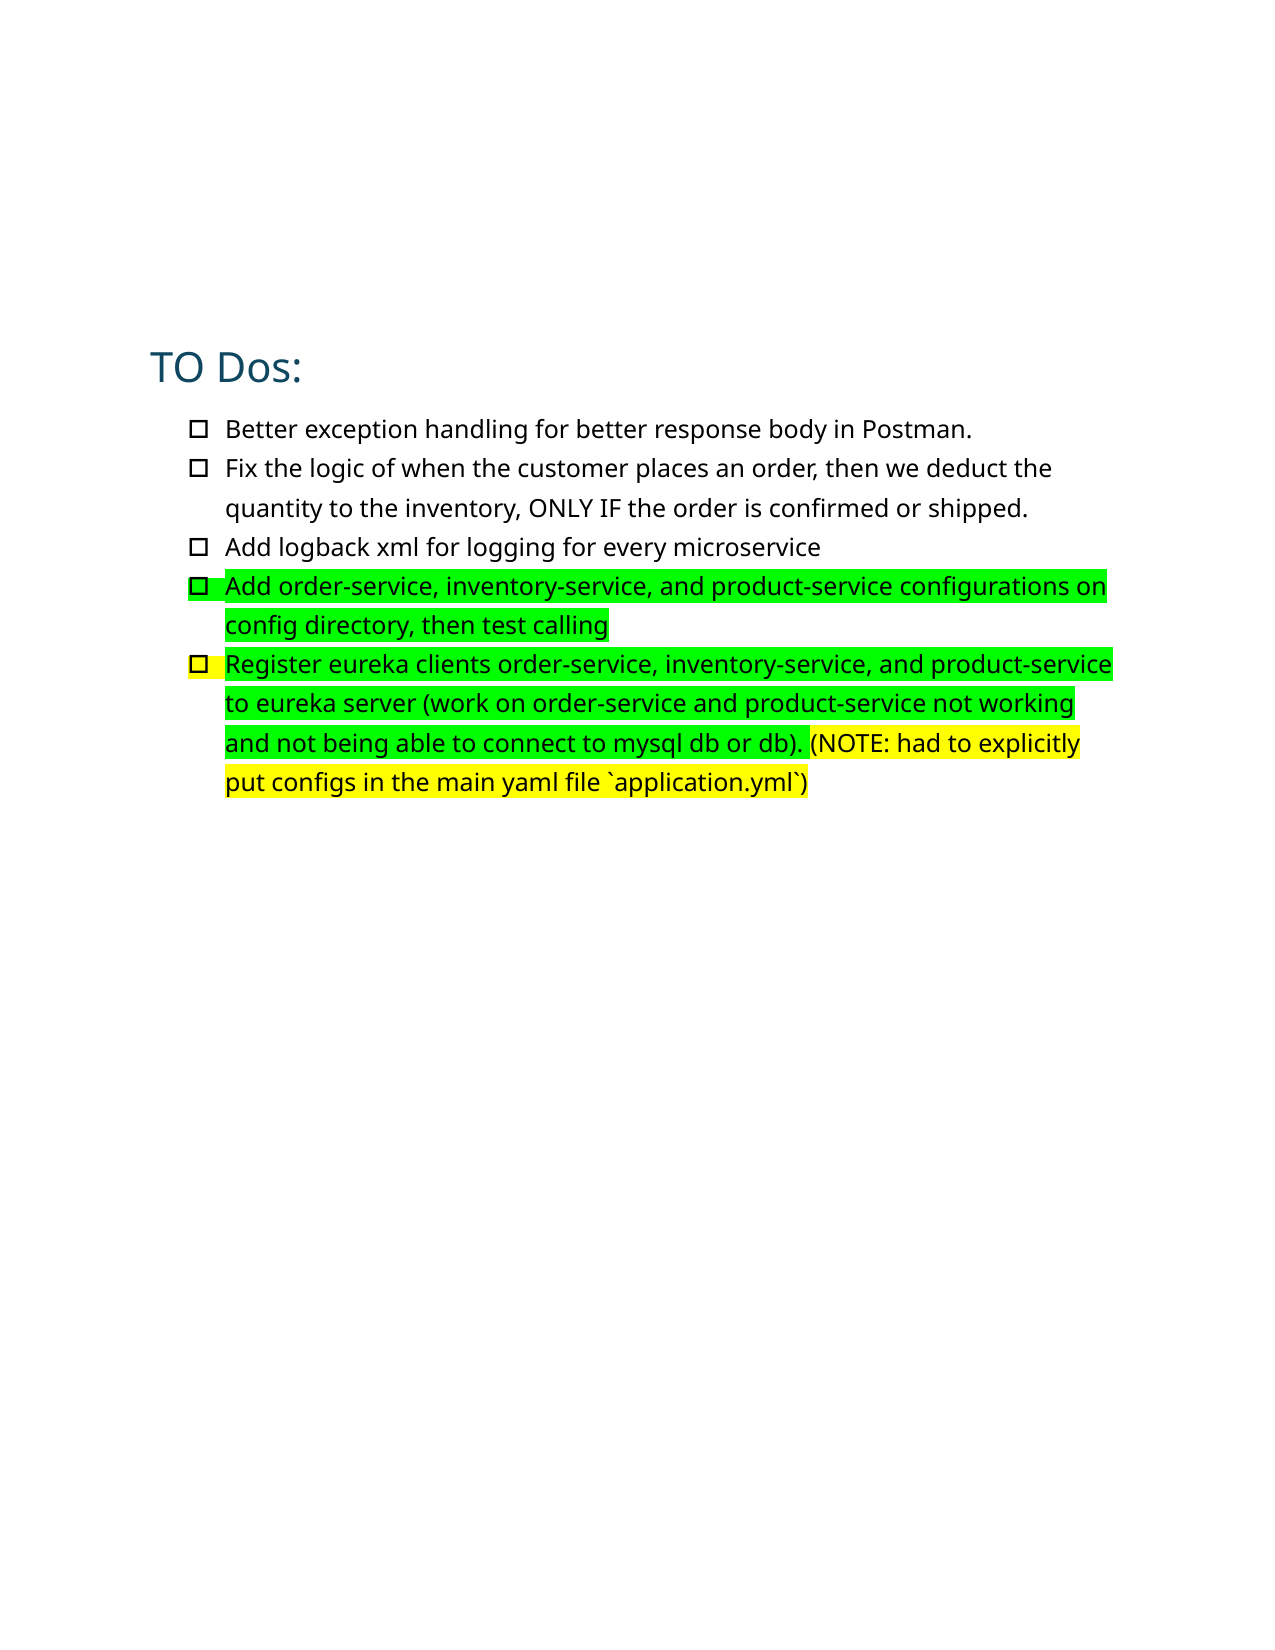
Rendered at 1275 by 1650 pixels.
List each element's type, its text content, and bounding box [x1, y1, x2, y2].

list Better exception handling for better response body in Postman. [187, 412, 1125, 446]
list Add logback xml for logging for every microservice [187, 529, 1125, 563]
subtitle TO Dos: [150, 338, 1125, 395]
list Register eureka clients order-service, inventory-service, and product-service to eureka server (work on order-service and product-service not working and not being able to connect to mysql db or db). (NOTE: had to explicitly put configs in the main yaml file `application.yml`) [187, 647, 1125, 798]
list Fix the logic of when the customer places an order, then we deduct the quantity to the inventory, ONLY IF the order is confirmed or shipped. [187, 451, 1125, 524]
list Add order-service, inventory-service, and product-service configurations on config directory, then test calling [187, 568, 1125, 642]
